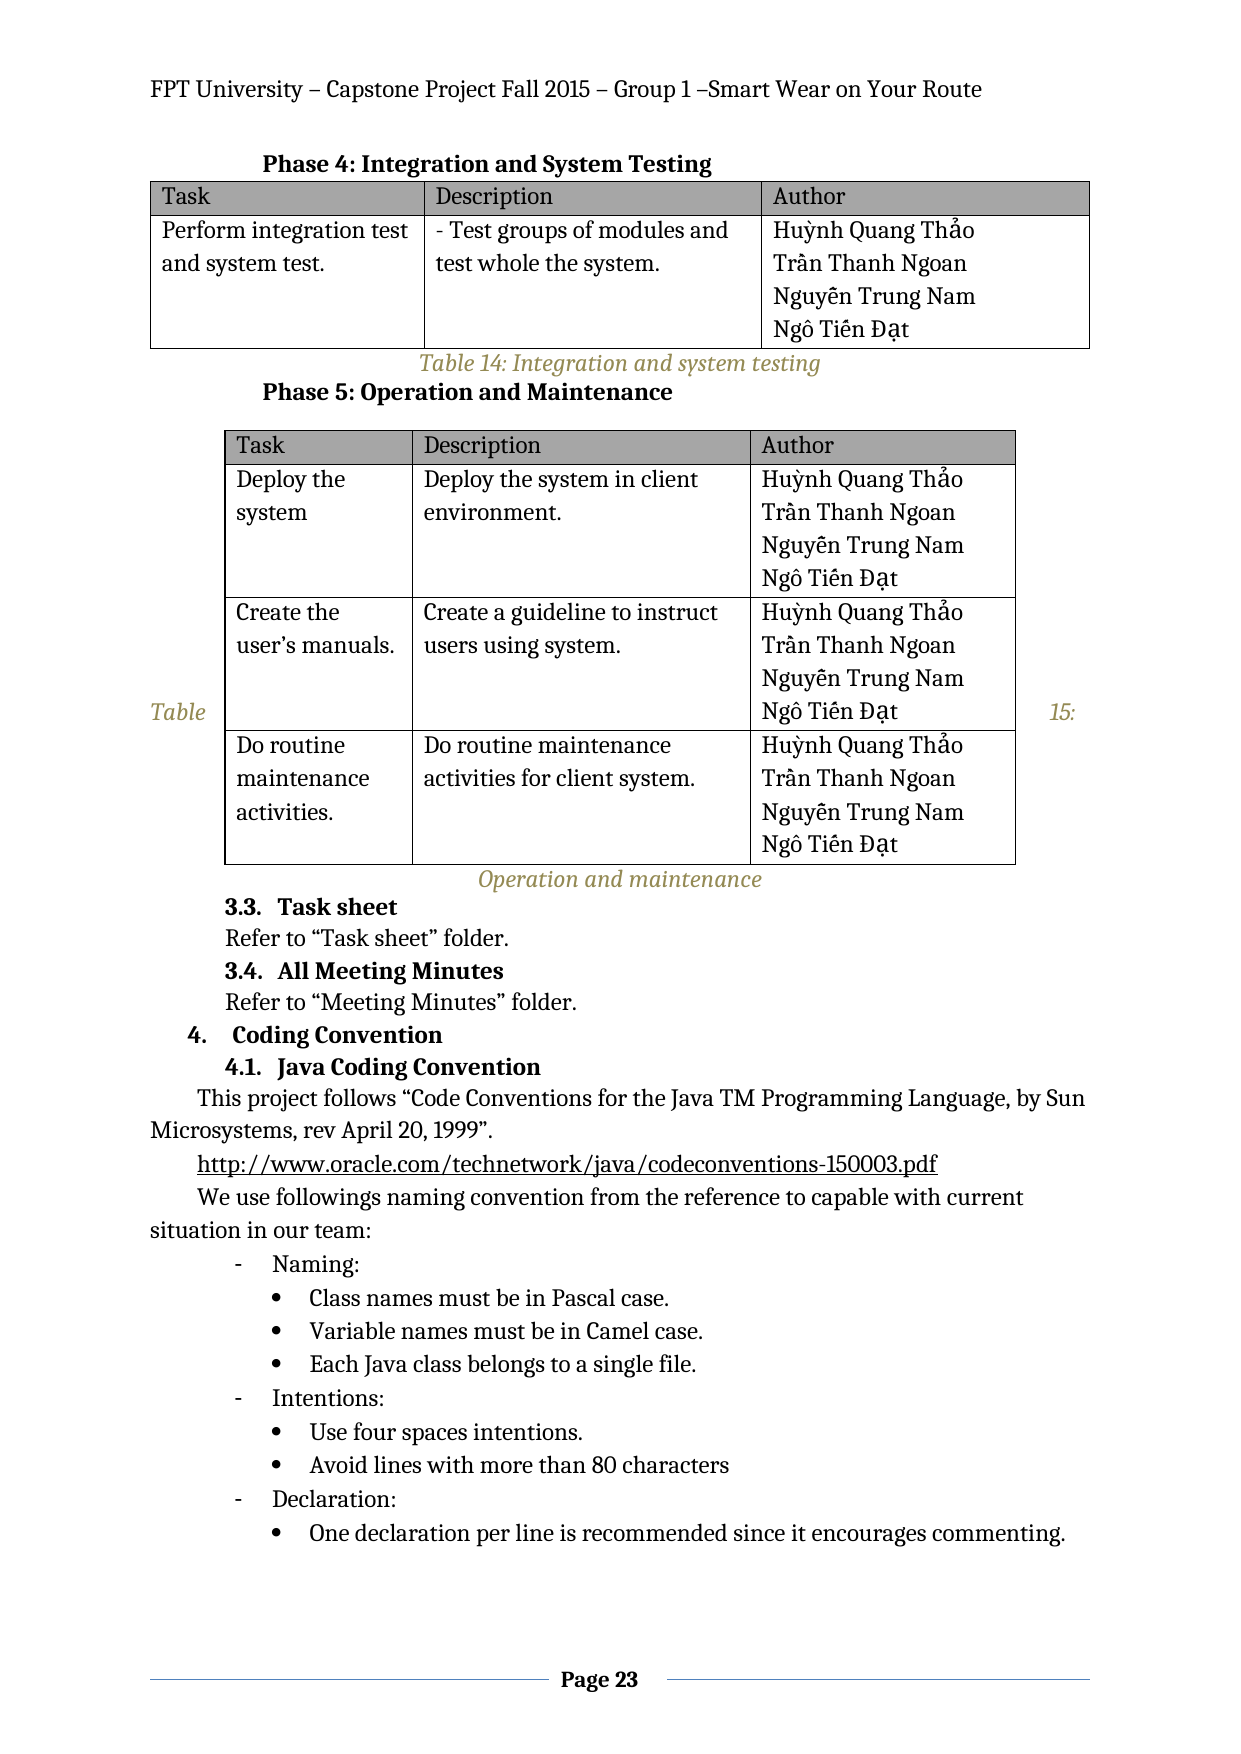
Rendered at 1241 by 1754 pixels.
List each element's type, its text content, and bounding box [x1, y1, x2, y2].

subtitle Coding Convention [187, 1021, 1090, 1050]
table_cell Perform integration test and system test. [151, 216, 424, 348]
text Table 14: Integration and system testing [150, 349, 1090, 378]
list Avoid lines with more than 80 characters [272, 1451, 1090, 1479]
text This project follows “Code Conventions for the Java TM Programming Language, by Sun Microsystems, rev April 20, 1999”. [150, 1083, 1090, 1145]
list One declaration per line is recommended since it encourages commenting. [272, 1519, 1090, 1547]
subtitle Phase 5: Operation and Maintenance [262, 378, 1090, 407]
table_cell Deploy the system [226, 465, 412, 597]
table_header Description [425, 182, 761, 215]
subtitle Task sheet [225, 893, 1090, 922]
table_cell - Test groups of modules and test whole the system. [425, 216, 761, 348]
table_cell Do routine maintenance activities. [226, 731, 412, 863]
table_header Author [762, 182, 1089, 215]
subtitle All Meeting Minutes [225, 957, 1090, 986]
table_cell Huỳnh Quang Thảo Trần Thanh Ngoan Nguyễn Trung Nam Ngô Tiến Đạt [751, 731, 1015, 863]
table_header Task [226, 431, 412, 464]
list Variable names must be in Camel case. [272, 1317, 1090, 1345]
table_cell Create the user’s manuals. [226, 598, 412, 730]
table_cell Deploy the system in client environment. [413, 465, 750, 597]
table_header Description [413, 431, 750, 464]
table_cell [762, 216, 1089, 348]
list Refer to “Meeting Minutes” folder. [225, 988, 1090, 1017]
text Table 15: Operation and maintenance [150, 698, 1090, 893]
table_header Task [151, 182, 424, 215]
list Intentions: [234, 1383, 1090, 1413]
subtitle Phase 4: Integration and System Testing [262, 150, 1090, 179]
list Use four spaces intentions. [272, 1418, 1090, 1446]
subtitle Java Coding Convention [225, 1052, 1090, 1081]
table_header Author [751, 431, 1015, 464]
list Each Java class belongs to a single file. [272, 1349, 1090, 1378]
table_cell Huỳnh Quang Thảo Trần Thanh Ngoan Nguyễn Trung Nam Ngô Tiến Đạt [751, 598, 1015, 730]
list Declaration: [234, 1484, 1090, 1514]
list Class names must be in Pascal case. [272, 1283, 1090, 1312]
table_cell Do routine maintenance activities for client system. [413, 731, 750, 863]
text http://www.oracle.com/technetwork/java/codeconventions-150003.pdf [150, 1149, 1090, 1178]
list Naming: [234, 1248, 1090, 1279]
table_cell Create a guideline to instruct users using system. [413, 598, 750, 730]
text We use followings naming convention from the reference to capable with current situation in our team: [150, 1182, 1090, 1244]
list Refer to “Task sheet” folder. [225, 924, 1090, 953]
table_cell Huỳnh Quang Thảo Trần Thanh Ngoan Nguyễn Trung Nam Ngô Tiến Đạt [751, 465, 1015, 597]
